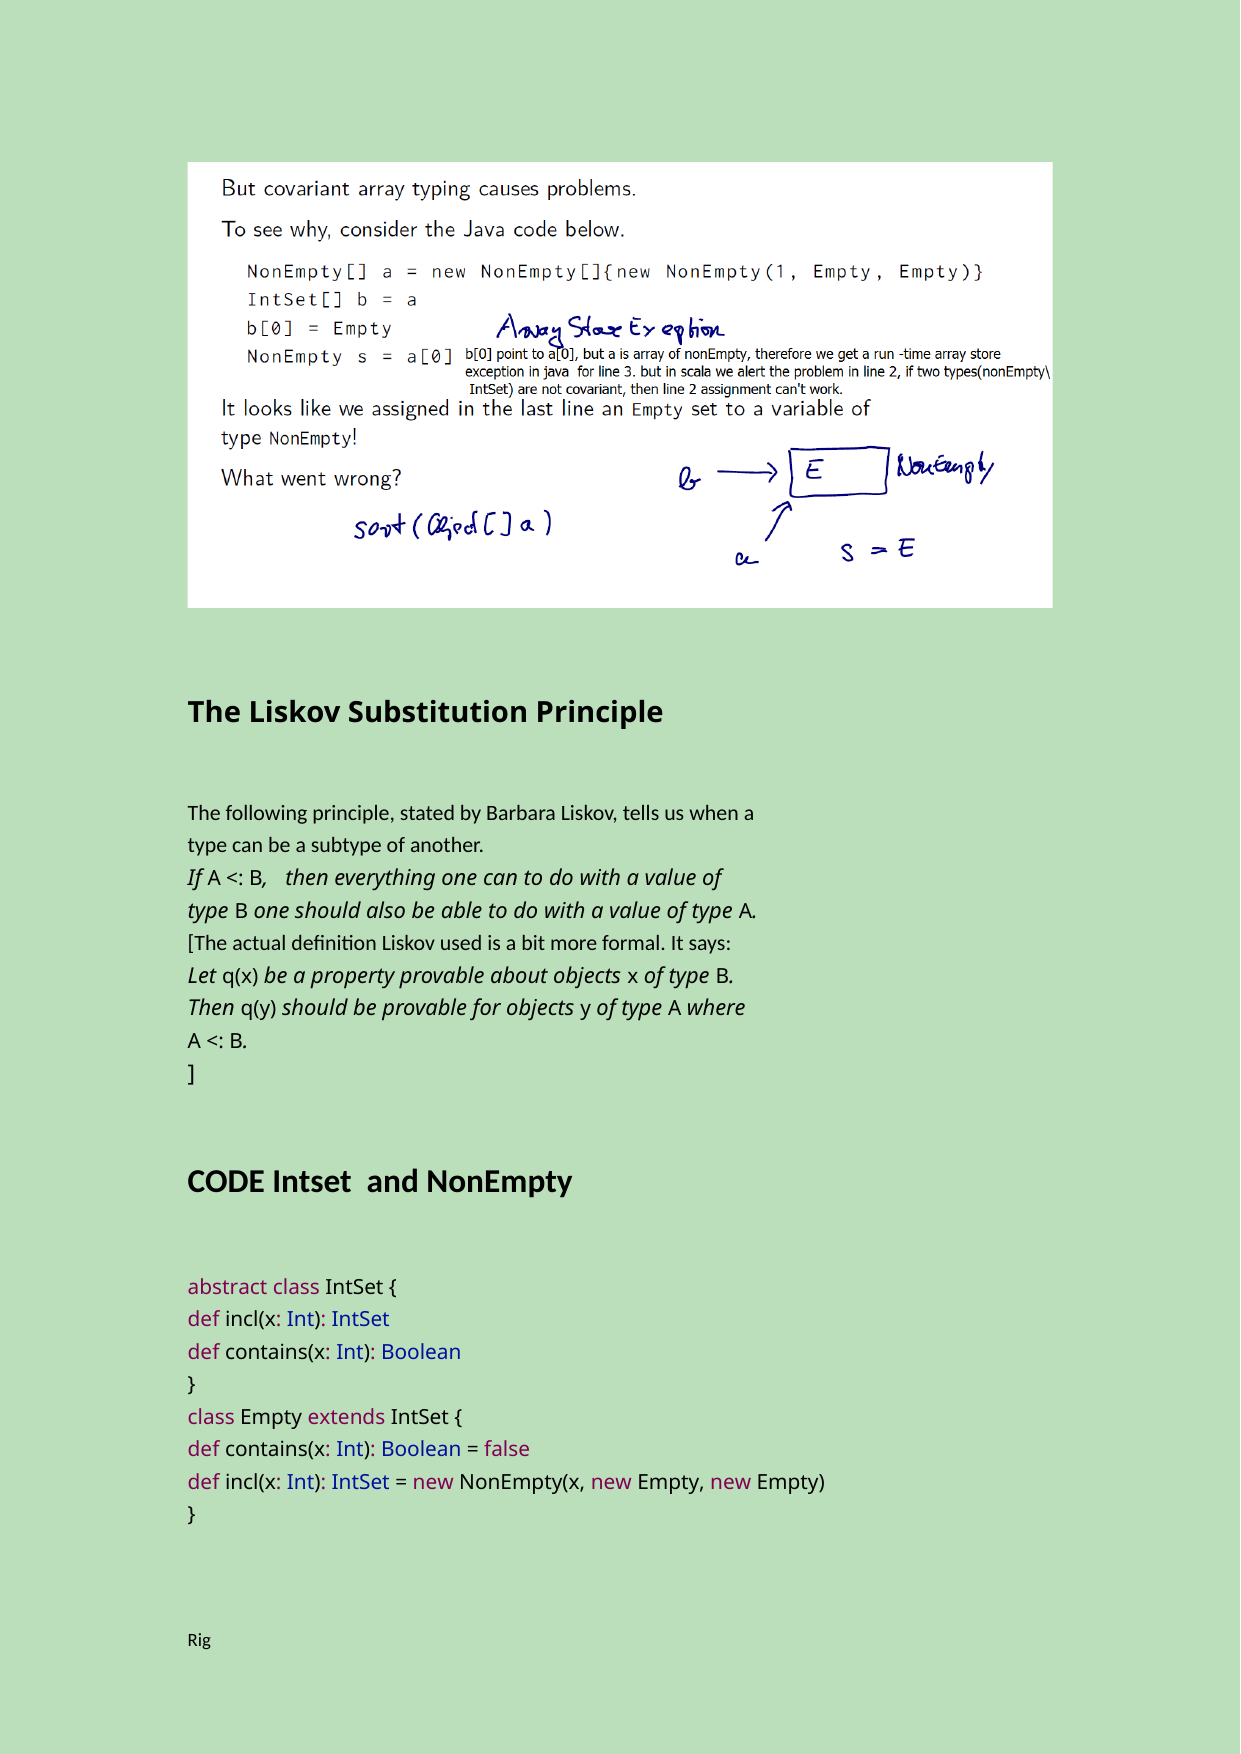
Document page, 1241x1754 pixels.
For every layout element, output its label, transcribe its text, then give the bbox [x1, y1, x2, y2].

text Let q(x) be a property provable about objects x of type B. [187, 958, 1053, 991]
text Then q(y) should be provable for objects y of type A where [187, 991, 1053, 1023]
text type can be a subtype of another. [187, 828, 1053, 861]
text A <: B. [187, 1023, 1053, 1056]
text def contains(x: Int): Boolean [187, 1335, 1053, 1367]
text } [187, 1367, 1053, 1400]
text type B one should also be able to do with a value of type A. [187, 893, 1053, 926]
picture [187, 162, 1053, 608]
text def incl(x: Int): IntSet = new NonEmpty(x, new Empty, new Empty) [187, 1465, 1053, 1497]
text def contains(x: Int): Boolean = false [187, 1432, 1053, 1465]
text def incl(x: Int): IntSet [187, 1302, 1053, 1335]
subtitle CODE Intset and NonEmpty [187, 1148, 1053, 1213]
subtitle The Liskov Substitution Principle [187, 679, 1053, 744]
text abstract class IntSet { [187, 1270, 1053, 1302]
text If A <: B, then everything one can to do with a value of [187, 861, 1053, 893]
text class Empty extends IntSet { [187, 1400, 1053, 1432]
text ] [187, 1056, 1053, 1088]
text The following principle, stated by Barbara Liskov, tells us when a [187, 796, 1053, 828]
text [The actual definition Liskov used is a bit more formal. It says: [187, 926, 1053, 958]
text } [187, 1497, 1053, 1530]
